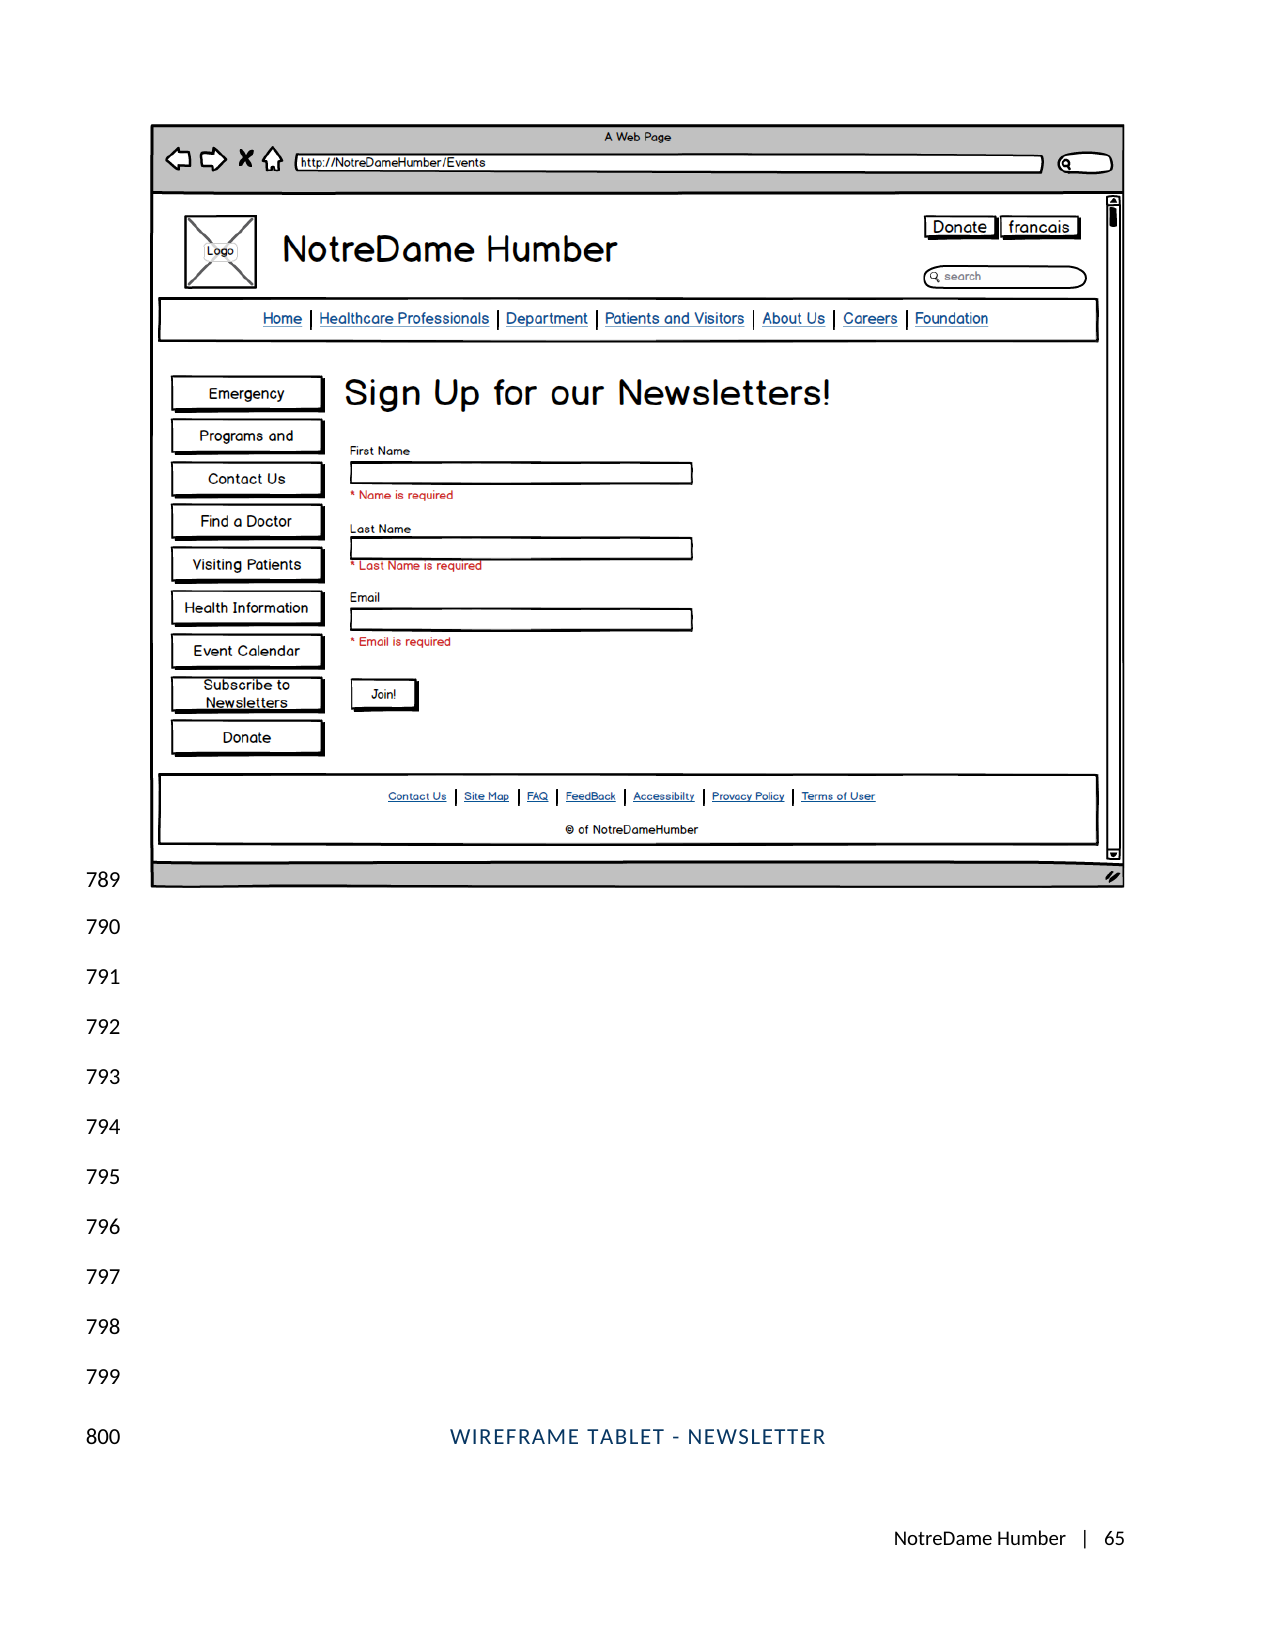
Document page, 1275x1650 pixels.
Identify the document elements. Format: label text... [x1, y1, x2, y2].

subtitle Wireframe Tablet - Newsletter [150, 1422, 1125, 1450]
picture [150, 124, 1125, 888]
